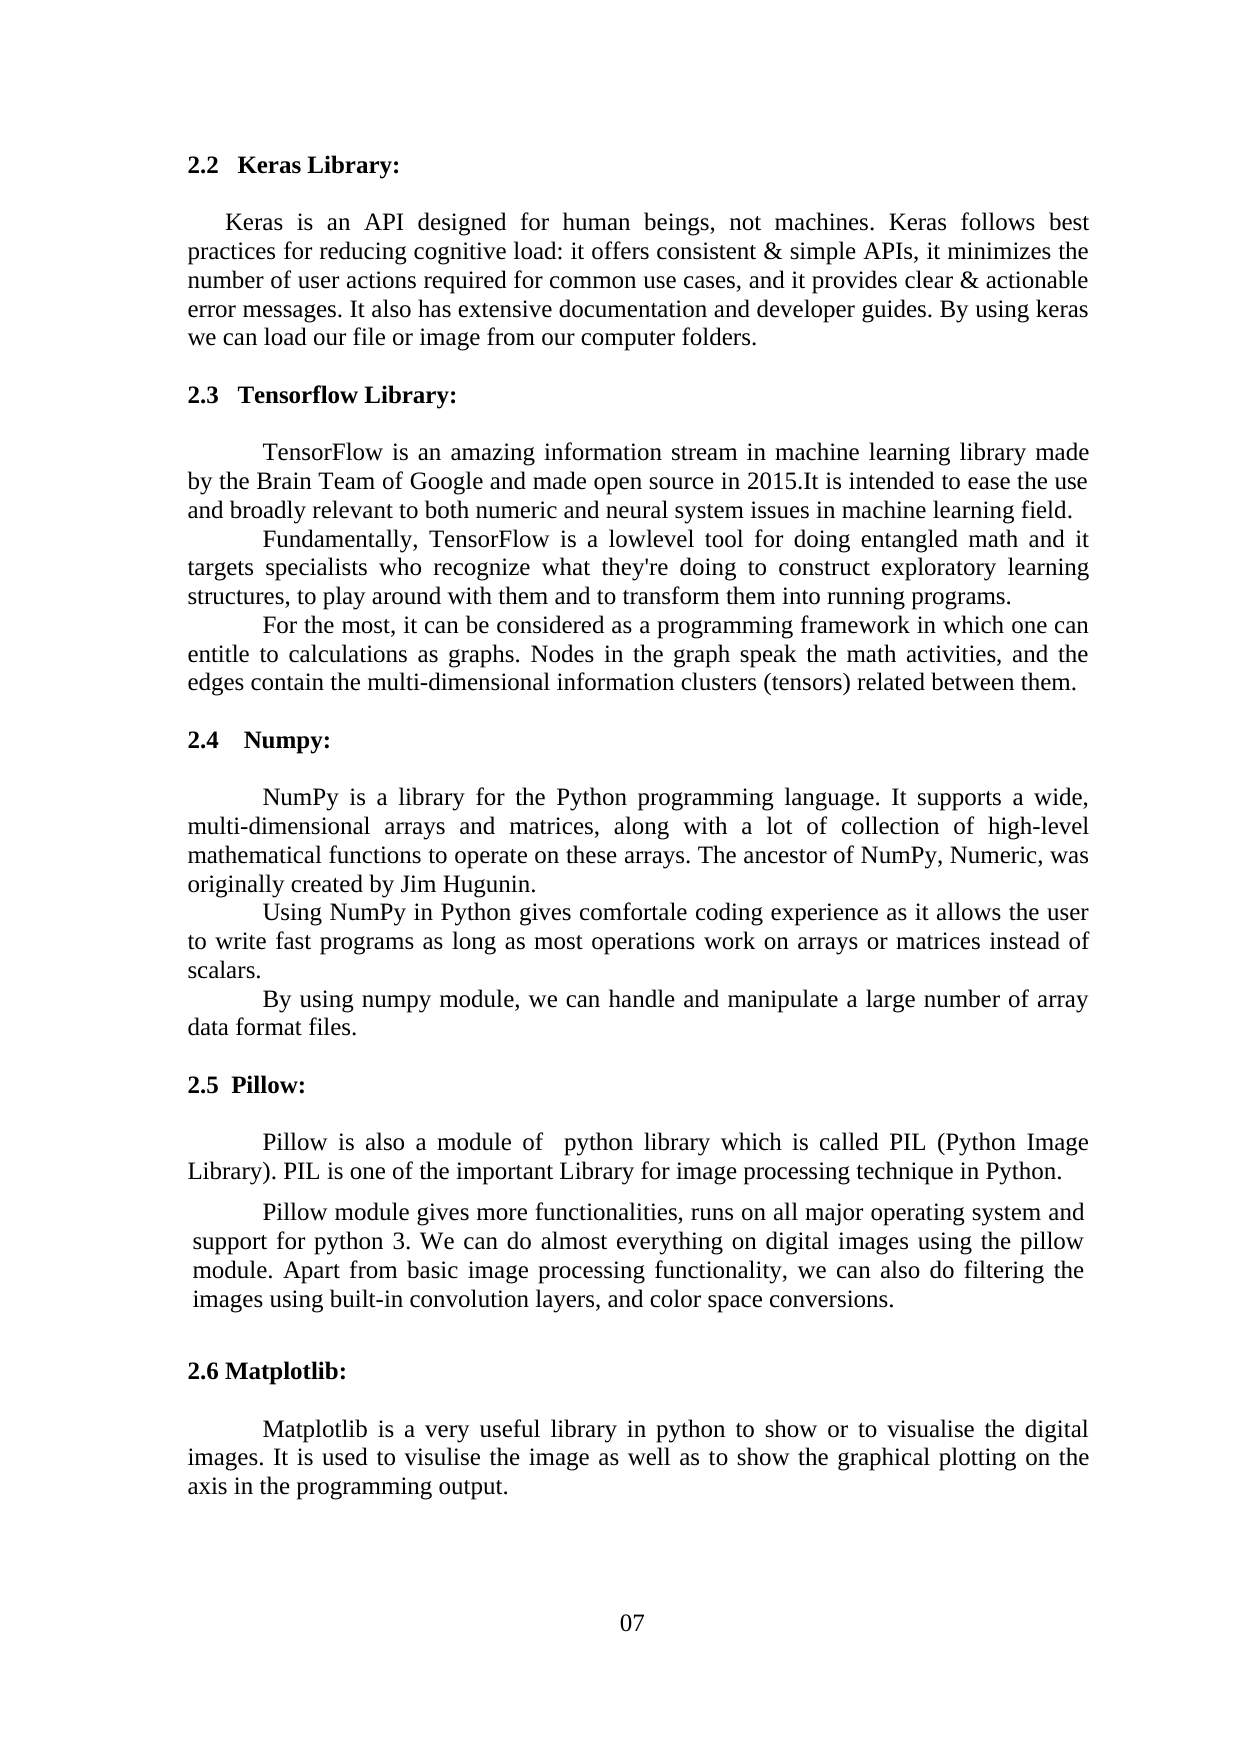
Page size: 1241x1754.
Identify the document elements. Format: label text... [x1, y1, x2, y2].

text Pillow module gives more functionalities, runs on all major operating system and support for python 3. We can do almost everything on digital images using the pillow module. Apart from basic image processing functionality, we can also do filtering the images using built-in convolution layers, and color space conversions. [192, 1197, 1085, 1312]
text 2.3 Tensorflow Library: [187, 380, 1090, 409]
text 2.4 Numpy: [187, 725, 1090, 754]
text For the most, it can be considered as a programming framework in which one can entitle to calculations as graphs. Nodes in the graph speak the math activities, and the edges contain the multi-dimensional information clusters (tensors) related between them. [187, 610, 1090, 696]
text Pillow is also a module of python library which is called PIL (Python Image Library). PIL is one of the important Library for image processing technique in Python. [187, 1127, 1090, 1185]
text TensorFlow is an amazing information stream in machine learning library made by the Brain Team of Google and made open source in 2015.It is intended to ease the use and broadly relevant to both numeric and neural system issues in machine learning field. [187, 437, 1090, 524]
text By using numpy module, we can handle and manipulate a large number of array data format files. [187, 984, 1090, 1041]
text Keras is an API designed for human beings, not machines. Keras follows best practices for reducing cognitive load: it offers consistent & simple APIs, it minimizes the number of user actions required for common use cases, and it provides clear & actionable error messages. It also has extensive documentation and developer guides. By using keras we can load our file or image from our computer folders. [187, 207, 1090, 351]
text 2.2 Keras Library: [187, 150, 1090, 179]
text Fundamentally, TensorFlow is a lowlevel tool for doing entangled math and it targets specialists who recognize what they're doing to construct exploratory learning structures, to play around with them and to transform them into running programs. [187, 524, 1090, 610]
text Matplotlib is a very useful library in python to show or to visualise the digital images. It is used to visulise the image as well as to show the graphical plotting on the axis in the programming output. [187, 1414, 1090, 1500]
text 2.6 Matplotlib: [187, 1356, 1090, 1385]
text NumPy is a library for the Python programming language. It supports a wide, multi-dimensional arrays and matrices, along with a lot of collection of high-level mathematical functions to operate on these arrays. The ancestor of NumPy, Numeric, was originally created by Jim Hugunin. [187, 782, 1090, 897]
text Using NumPy in Python gives comfortale coding experience as it allows the user to write fast programs as long as most operations work on arrays or matrices instead of scalars. [187, 897, 1090, 984]
text 2.5 Pillow: [187, 1070, 1090, 1099]
